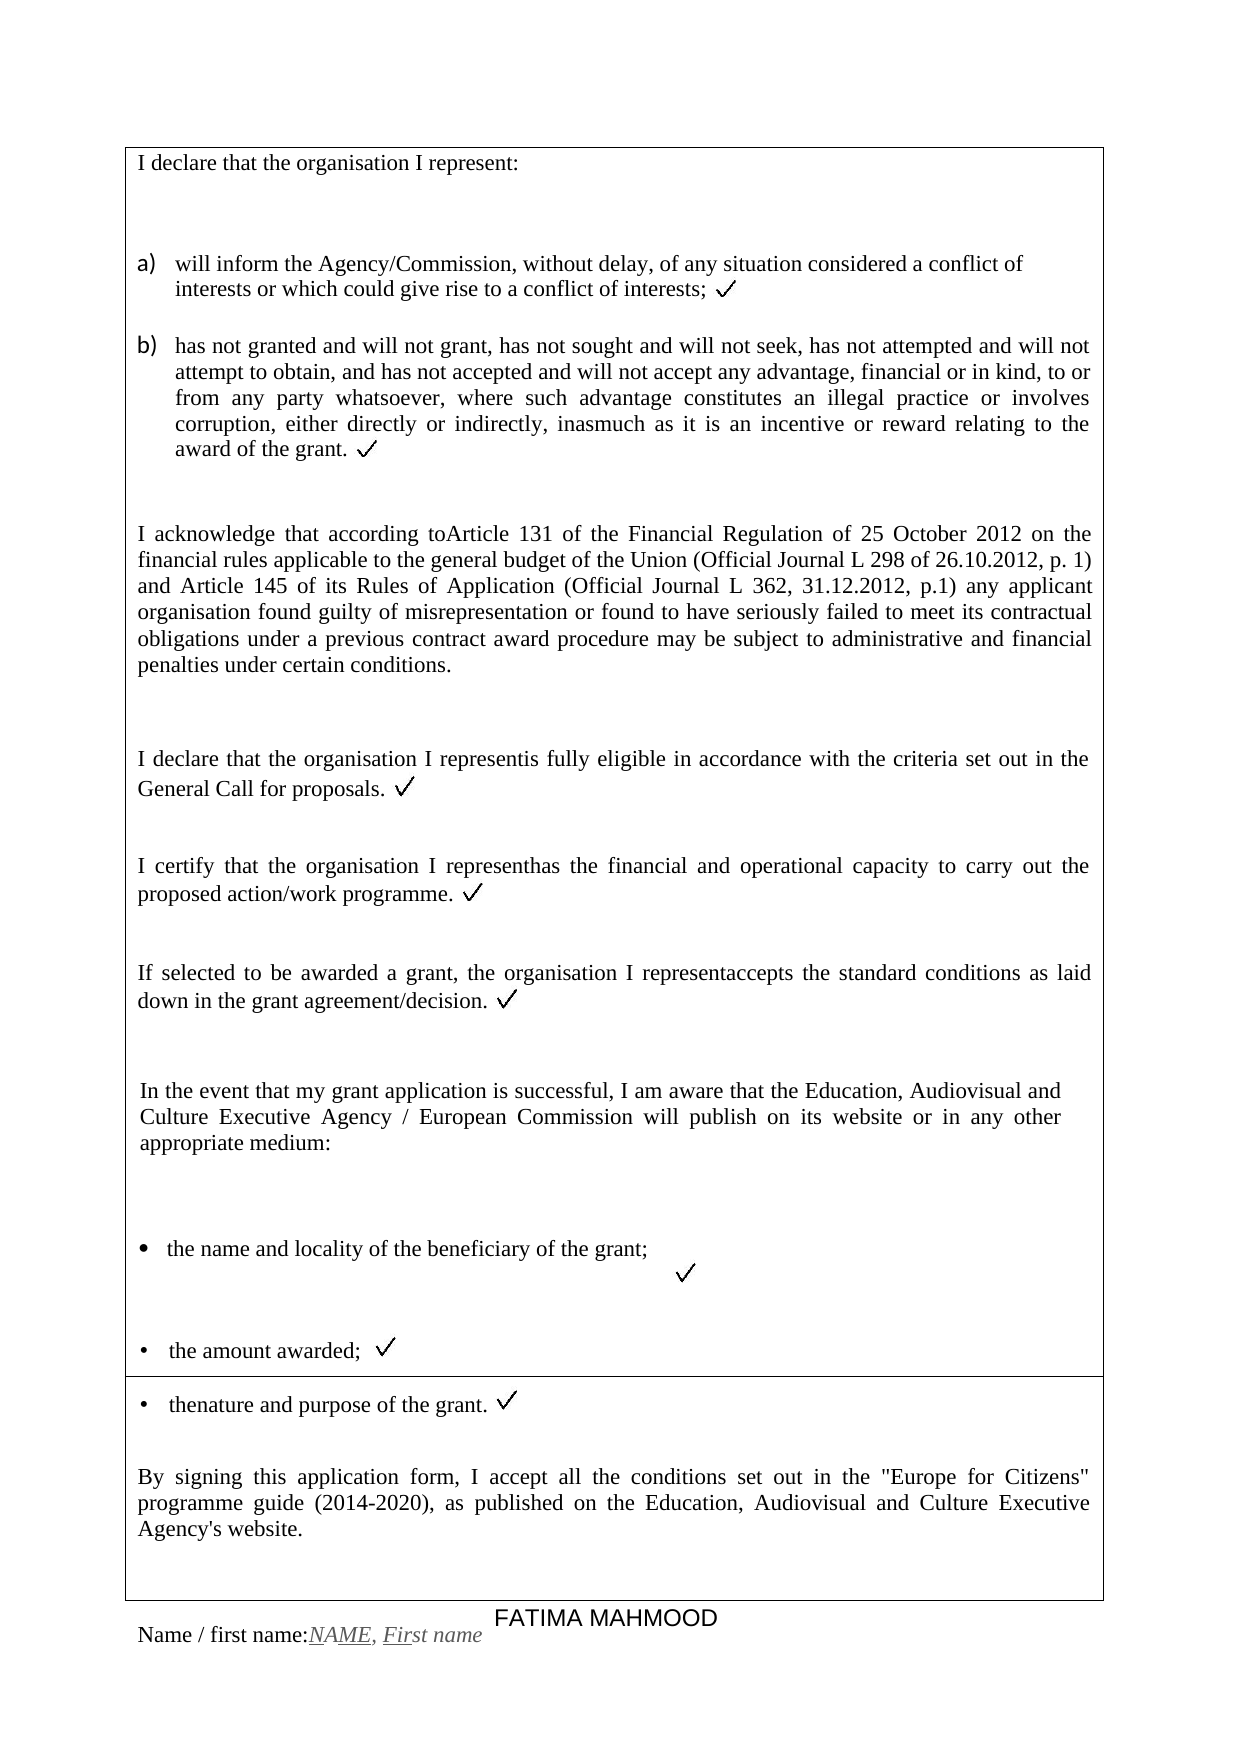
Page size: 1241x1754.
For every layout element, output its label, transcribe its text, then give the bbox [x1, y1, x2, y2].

picture [372, 1333, 398, 1359]
list the amount awarded; [140, 1333, 1094, 1364]
list thenature and purpose of the grant. [140, 1387, 1094, 1417]
text I declare that the organisation I represent: [137, 149, 1094, 175]
picture [353, 436, 379, 457]
list will inform the Agency/Commission, without delay, of any situation considered a conflict of interests or which could give rise to a conflict of interests; [137, 248, 1092, 302]
text Name / first name:NAME, First name FATIMA MAHMOOD [137, 1603, 1094, 1651]
list has not granted and will not grant, has not sought and will not seek, has not attempted and will not attempt to obtain, and has not accepted and will not accept any advantage, financial or in kind, to or from any party whatsoever, where such advantage constitutes an illegal practice or involves corruption, either directly or indirectly, inasmuch as it is an incentive or reward relating to the award of the grant. [137, 329, 1092, 462]
picture [493, 1386, 520, 1412]
picture [712, 276, 739, 297]
picture [493, 985, 520, 1009]
text By signing this application form, I accept all the conditions set out in the "Europe for Citizens" programme guide (2014-2020), as published on the Education, Audiovisual and Culture Executive Agency's website. [137, 1464, 1092, 1541]
text In the event that my grant application is successful, I am aware that the Education, Audiovisual and Culture Executive Agency / European Commission will publish on its website or in any other appropriate medium: [139, 1078, 1062, 1156]
picture [391, 772, 417, 797]
picture [672, 1261, 698, 1285]
picture [459, 879, 485, 901]
text I certify that the organisation I representhas the financial and operational capacity to carry out the proposed action/work programme. [137, 852, 1092, 906]
text  the name and locality of the beneficiary of the grant; [139, 1235, 1094, 1261]
text If selected to be awarded a grant, the organisation I representaccepts the standard conditions as laid down in the grant agreement/decision. [137, 959, 1094, 1014]
text I acknowledge that according toArticle 131 of the Financial Regulation of 25 October 2012 on the financial rules applicable to the general budget of the Union (Official Journal L 298 of 26.10.2012, p. 1) and Article 145 of its Rules of Application (Official Journal L 362, 31.12.2012, p.1) any applicant organisation found guilty of misrepresentation or found to have seriously failed to meet its contractual obligations under a previous contract award procedure may be subject to administrative and financial penalties under certain conditions. [137, 520, 1094, 677]
text I declare that the organisation I representis fully eligible in accordance with the criteria set out in the General Call for proposals. [137, 745, 1092, 801]
